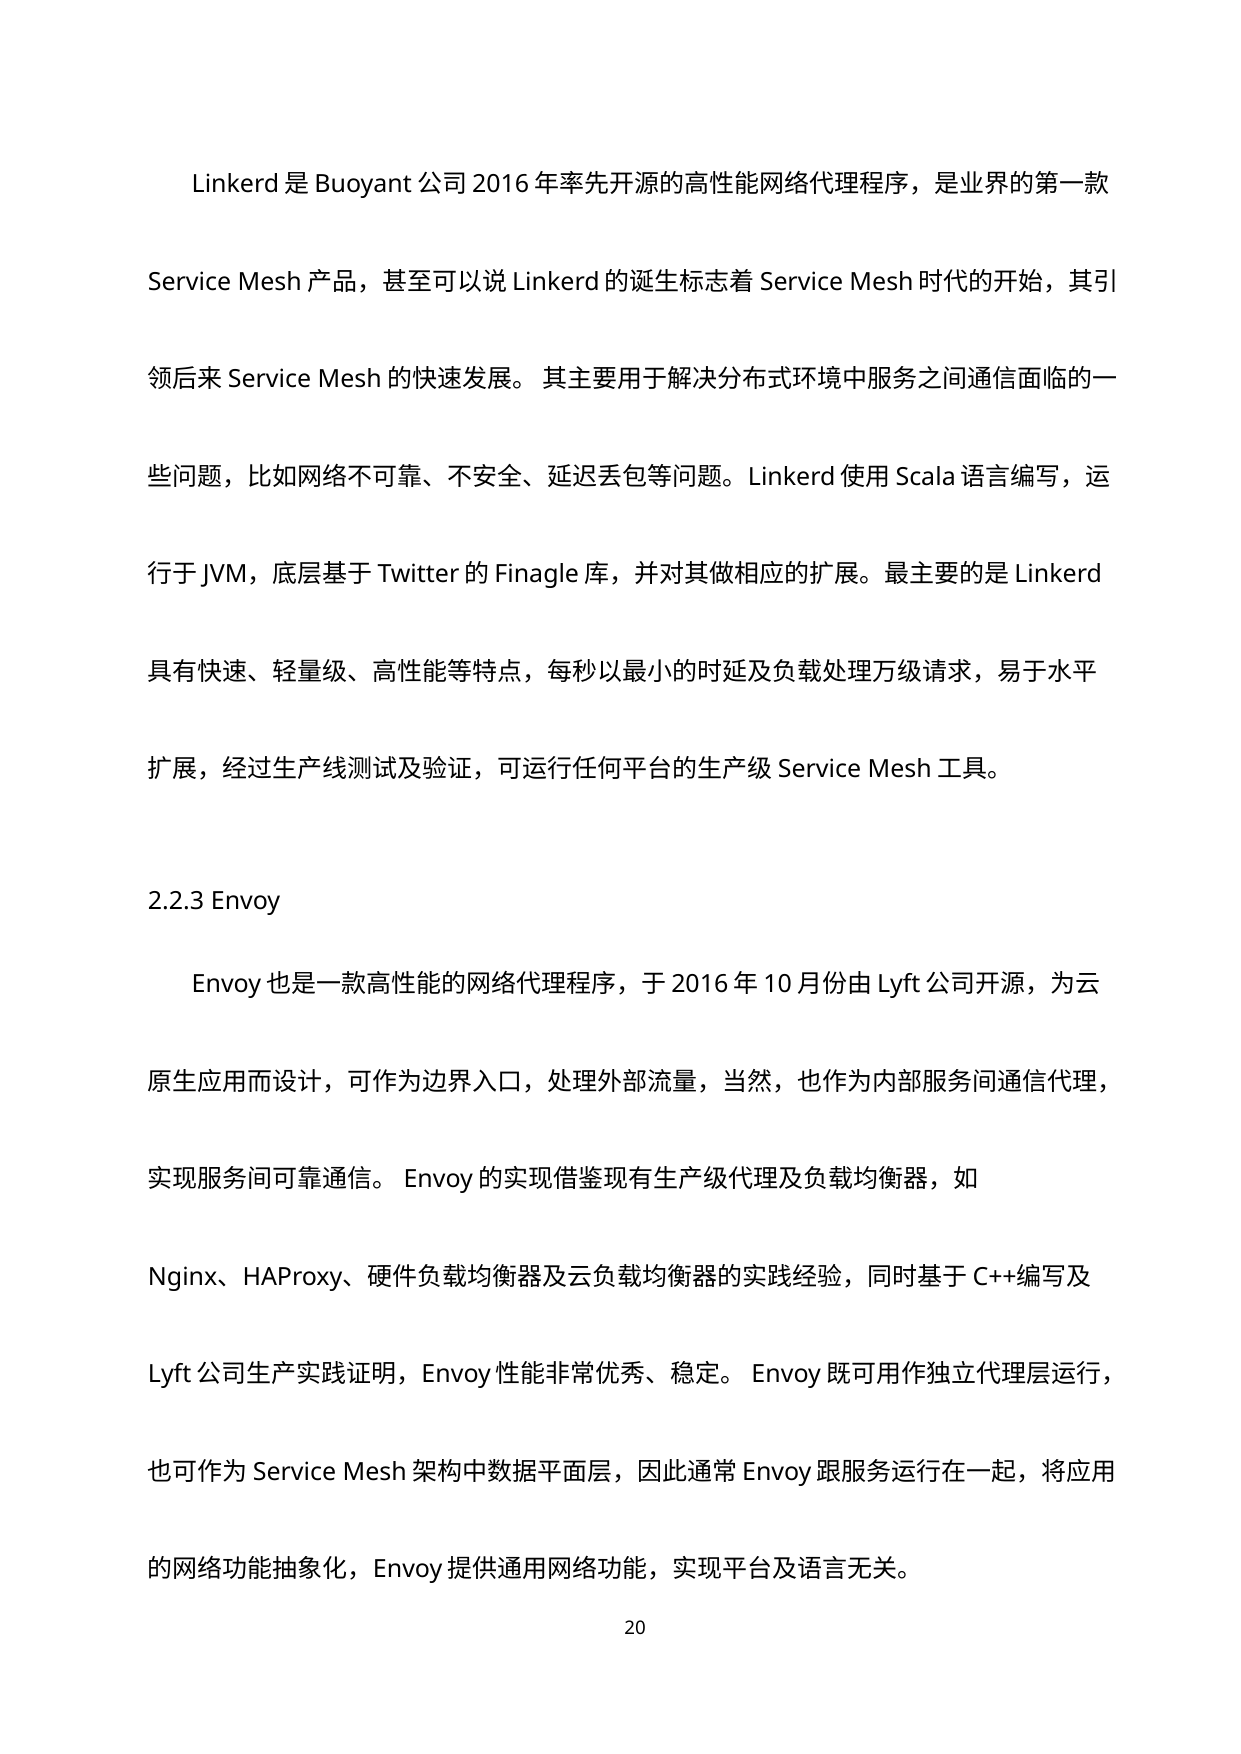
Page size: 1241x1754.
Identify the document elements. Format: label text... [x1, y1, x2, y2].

list Envoy [148, 867, 1122, 932]
list Envoy也是⼀款高性能的网络代理程序，于2016年10月份由Lyft公司开源，为云原生应用而设计，可作为边界入口，处理外部流量，当然，也作为内部服务间通信代理，实现服务间可靠通信。 Envoy的实现借鉴现有生产级代理及负载均衡器，如Nginx、HAProxy、硬件负载均衡器及云负载均衡器的实践经验，同时基于C++编写及Lyft公司生产实践证明，Envoy性能非常优秀、稳定。 Envoy既可用作独⽴代理层运行，也可作为Service Mesh架构中数据平面层，因此通常Envoy跟服务运行在⼀起，将应用的网络功能抽象化，Envoy提供通用网络功能，实现平台及语言无关。 [148, 949, 1122, 1599]
list Linkerd是Buoyant公司2016年率先开源的高性能网络代理程序，是业界的第⼀款Service Mesh产品，甚至可以说Linkerd的诞生标志着Service Mesh时代的开始，其引领后来Service Mesh的快速发展。 其主要用于解决分布式环境中服务之间通信面临的⼀些问题，⽐如网络不可靠、不安全、延迟丢包等问题。Linkerd使用Scala语言编写，运行于JVM，底层基于Twitter的Finagle库，并对其做相应的扩展。最主要的是Linkerd具有快速、轻量级、高性能等特点，每秒以最⼩的时延及负载处理万级请求，易于水平扩展，经过生产线测试及验证，可运行任何平台的生产级Service Mesh工具。 [148, 149, 1122, 799]
